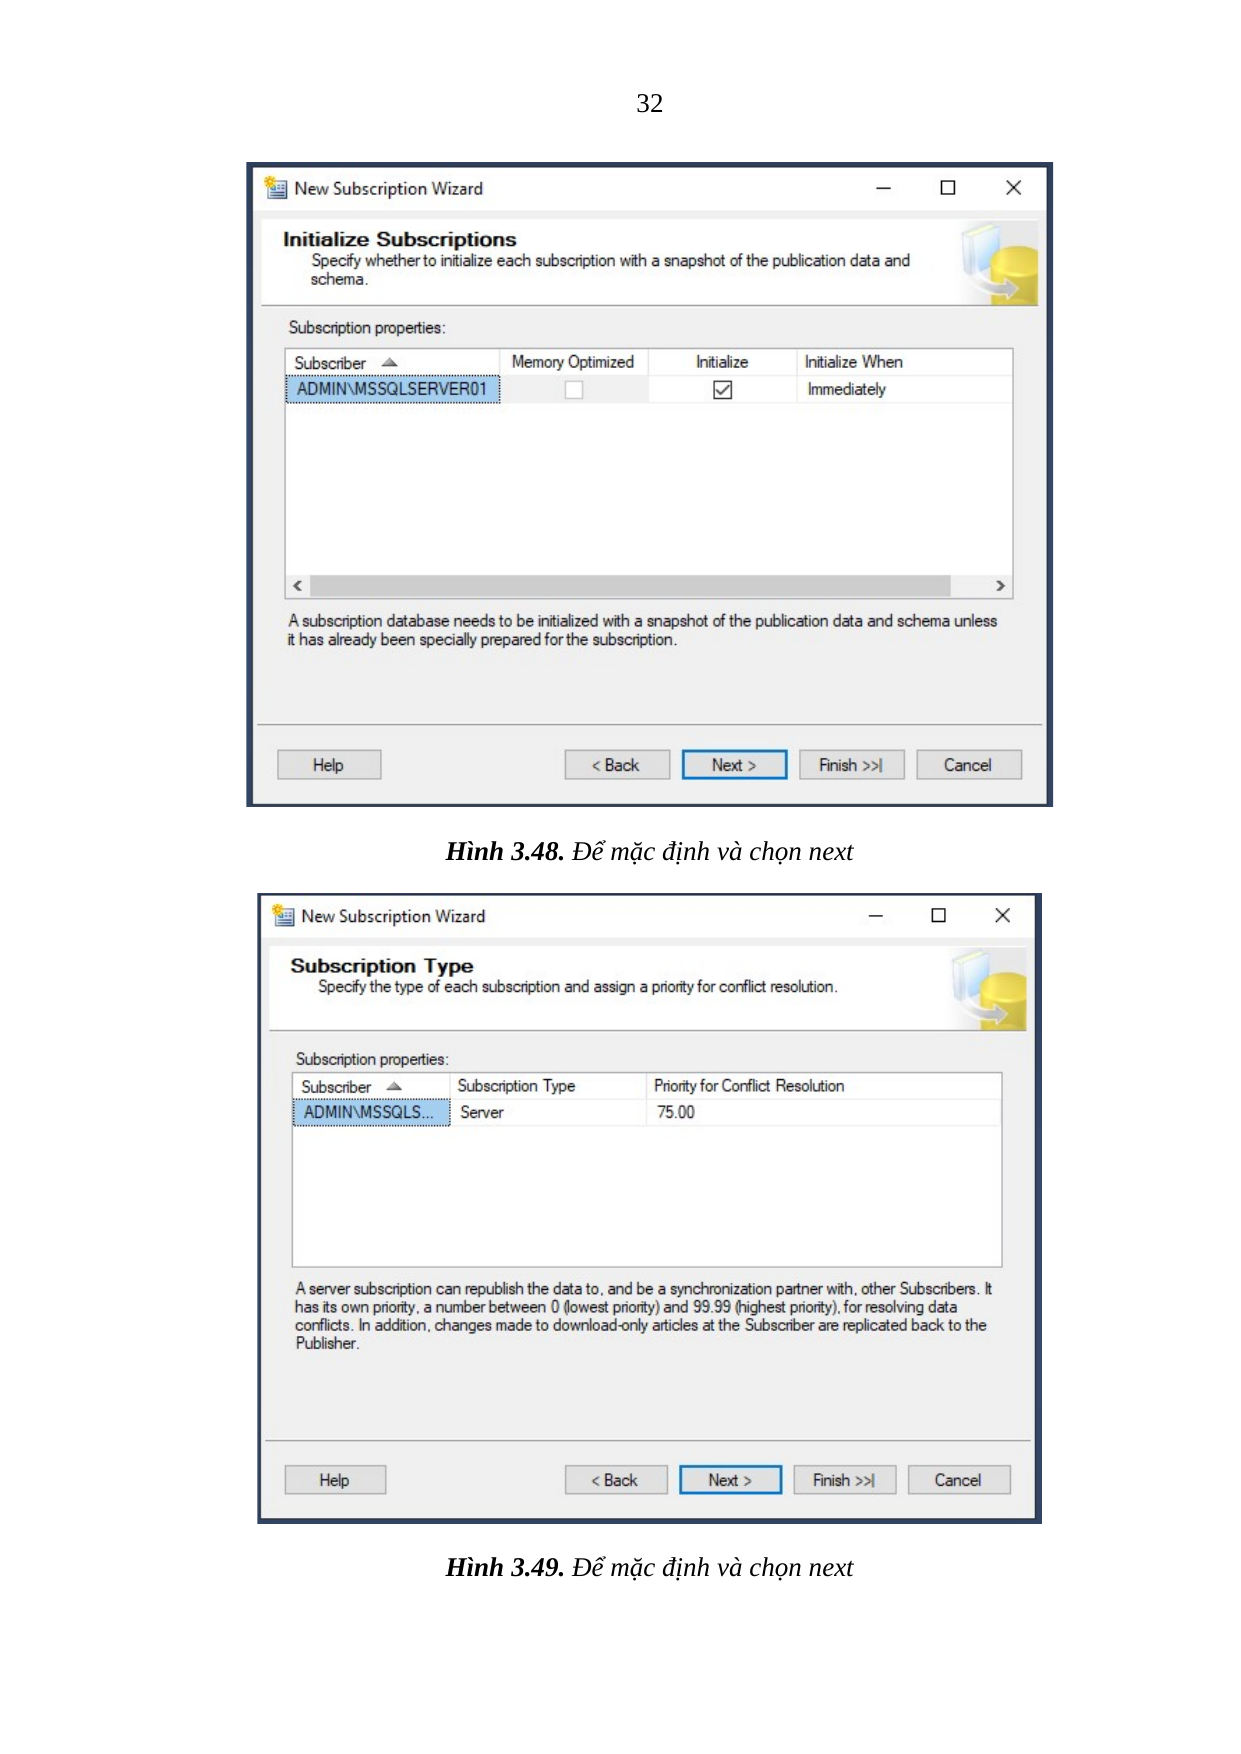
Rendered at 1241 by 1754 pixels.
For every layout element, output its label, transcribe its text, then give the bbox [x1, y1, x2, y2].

picture [257, 893, 1042, 1524]
picture [246, 162, 1054, 807]
